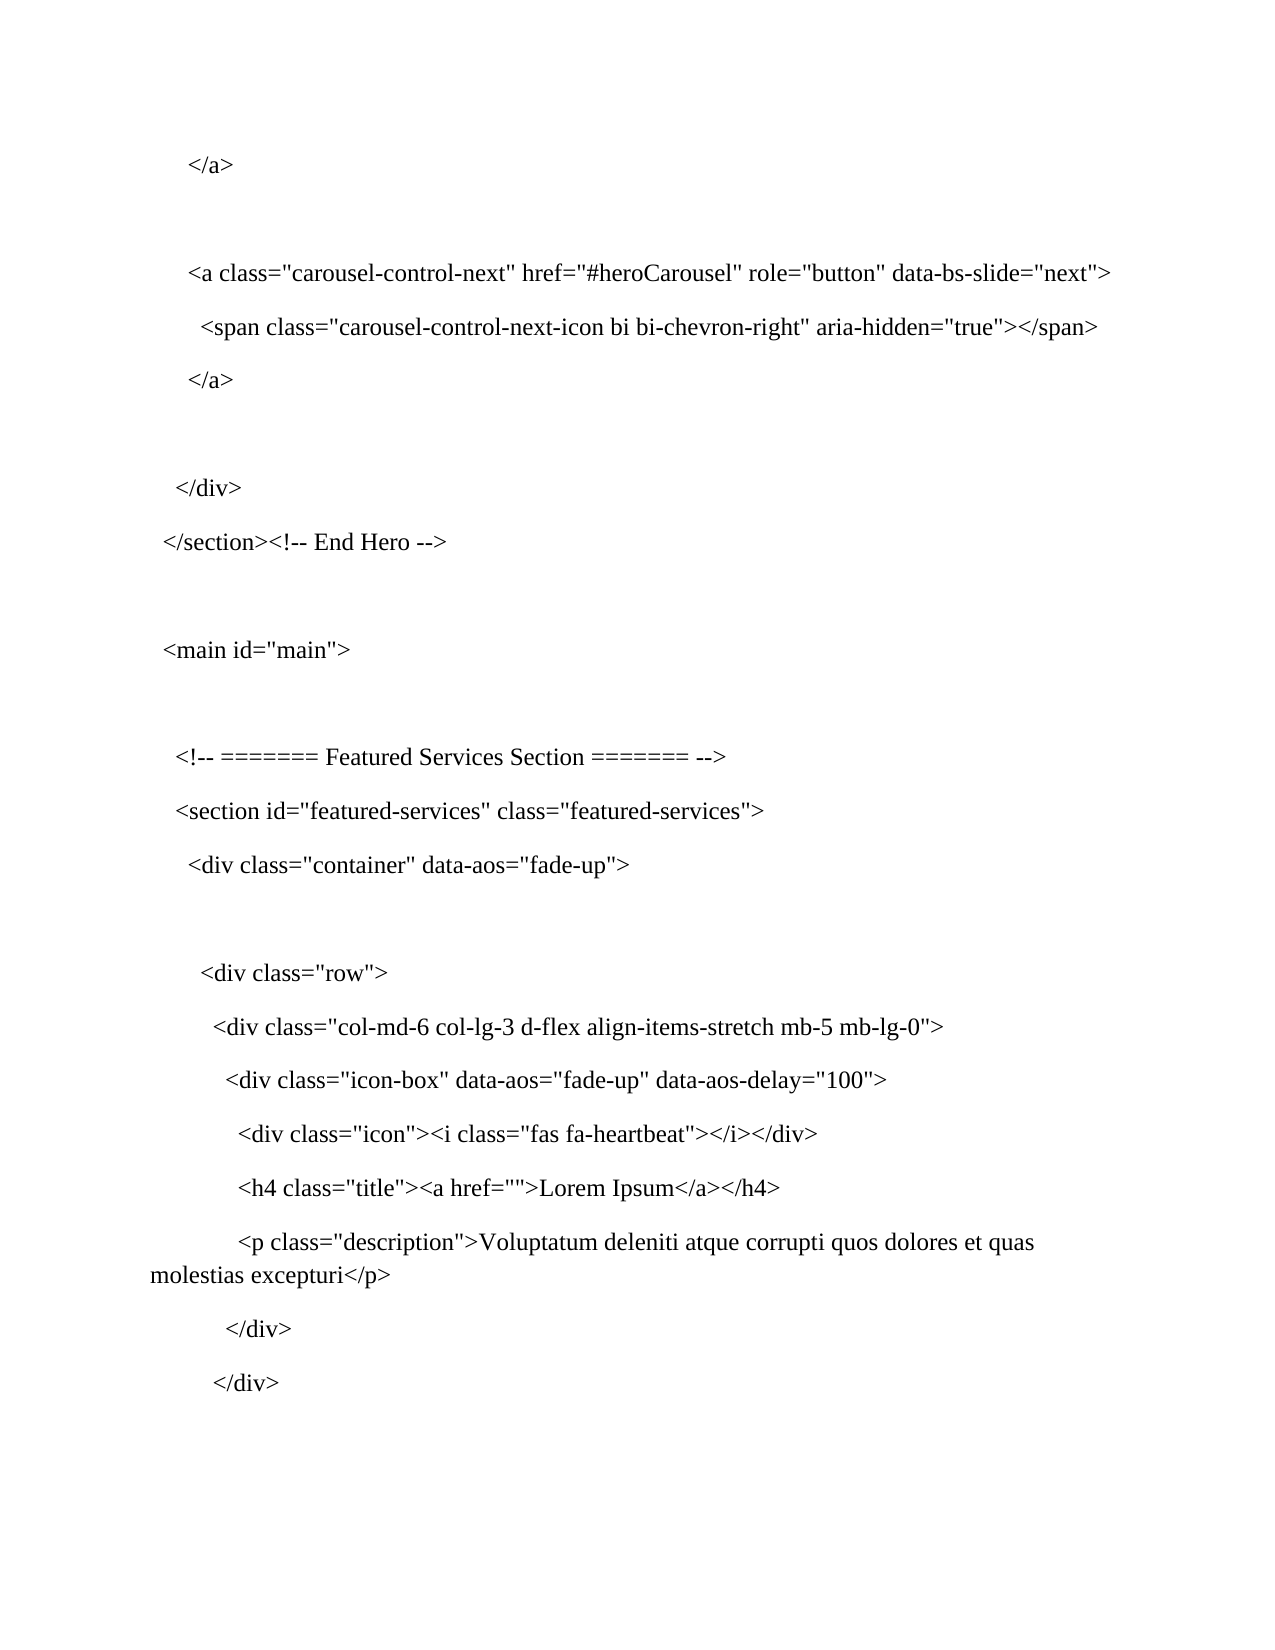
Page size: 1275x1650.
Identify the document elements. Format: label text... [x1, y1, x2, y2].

text </div> [150, 1368, 1125, 1397]
text <a class="carousel-control-next" href="#heroCarousel" role="button" data-bs-slide="next"> [150, 258, 1125, 286]
text <main id="main"> [150, 635, 1125, 663]
text <div class="col-md-6 col-lg-3 d-flex align-items-stretch mb-5 mb-lg-0"> [150, 1012, 1125, 1040]
text <span class="carousel-control-next-icon bi bi-chevron-right" aria-hidden="true"></span> [150, 312, 1125, 340]
text </section><!-- End Hero --> [150, 527, 1125, 556]
text <div class="container" data-aos="fade-up"> [150, 850, 1125, 879]
text <!-- ======= Featured Services Section ======= --> [150, 742, 1125, 771]
text <div class="icon-box" data-aos="fade-up" data-aos-delay="100"> [150, 1066, 1125, 1094]
text </a> [150, 150, 1125, 179]
text <h4 class="title"><a href="">Lorem Ipsum</a></h4> [150, 1173, 1125, 1202]
text </a> [150, 365, 1125, 394]
text <p class="description">Voluptatum deleniti atque corrupti quos dolores et quas molestias excepturi</p> [150, 1227, 1125, 1289]
text <section id="featured-services" class="featured-services"> [150, 796, 1125, 825]
text </div> [150, 473, 1125, 502]
text </div> [150, 1314, 1125, 1343]
text <div class="icon"><i class="fas fa-heartbeat"></i></div> [150, 1119, 1125, 1148]
text <div class="row"> [150, 958, 1125, 987]
